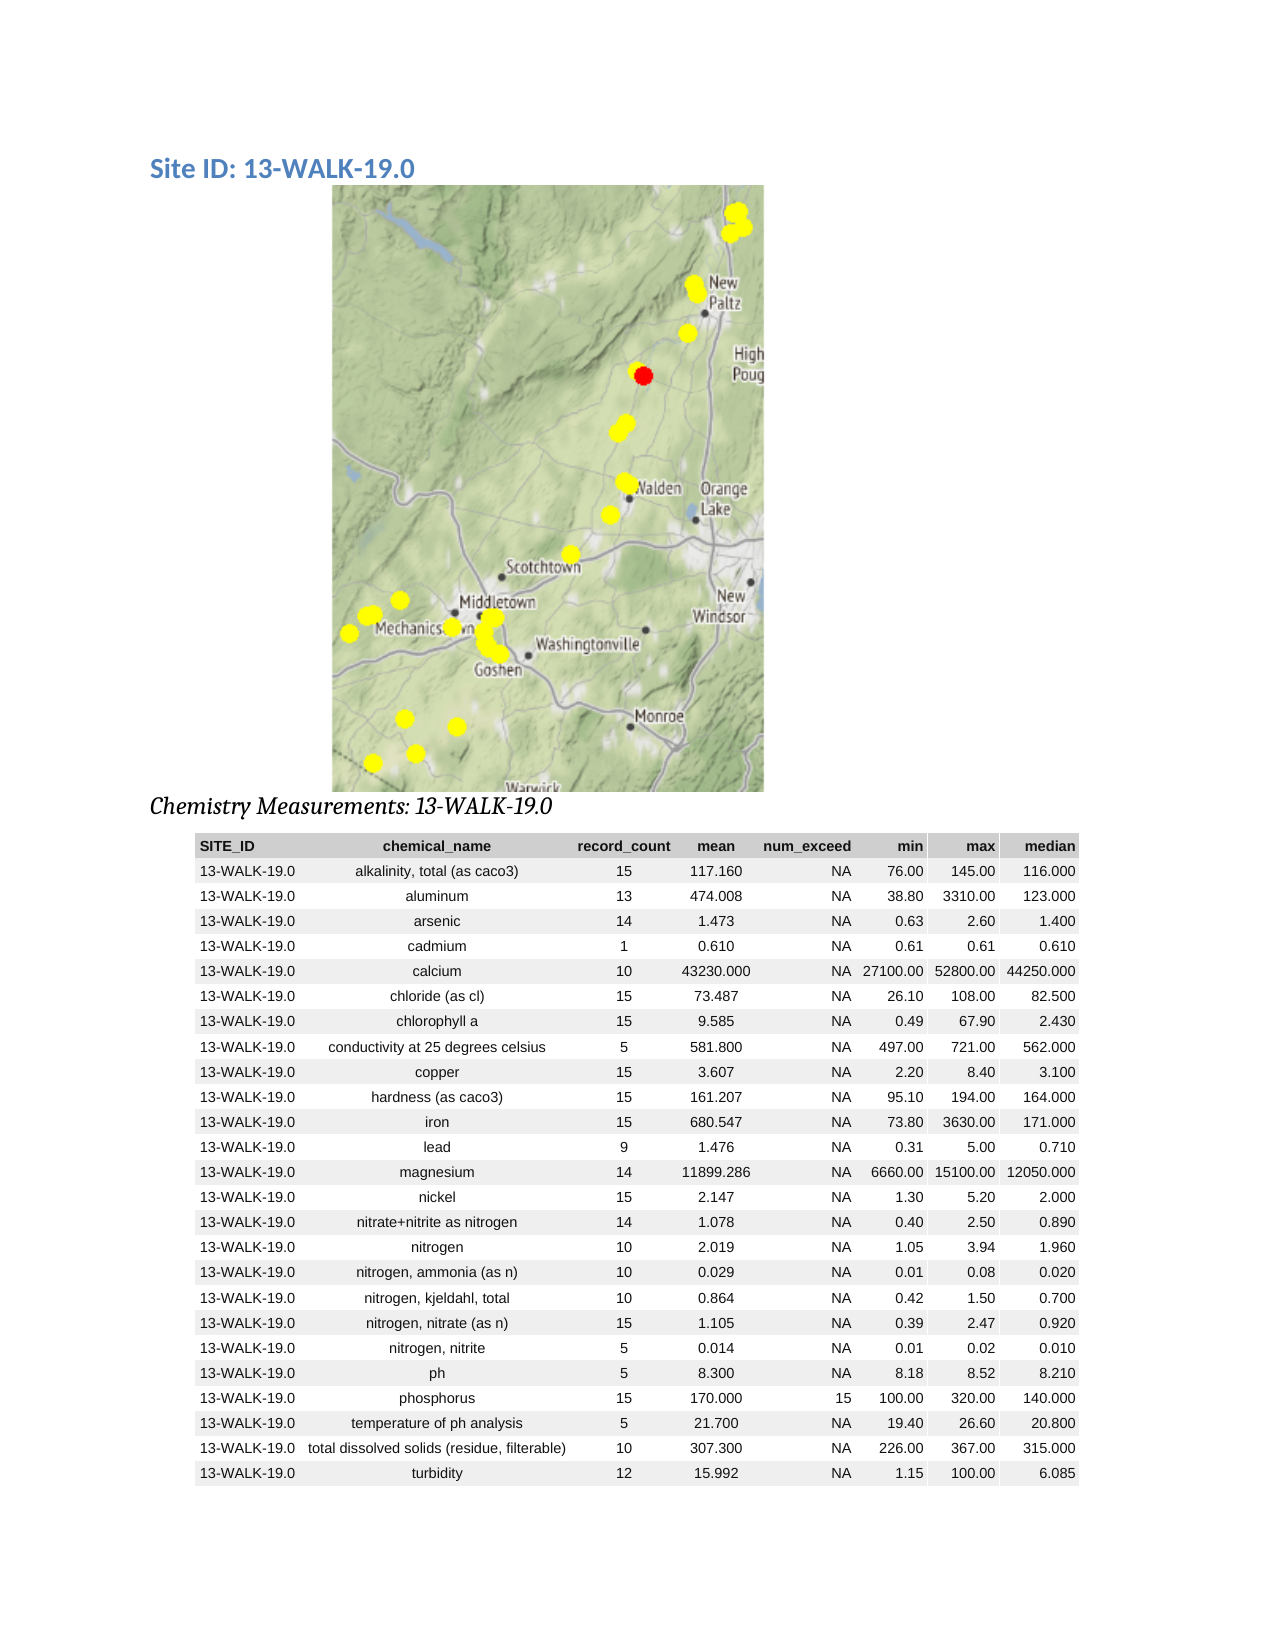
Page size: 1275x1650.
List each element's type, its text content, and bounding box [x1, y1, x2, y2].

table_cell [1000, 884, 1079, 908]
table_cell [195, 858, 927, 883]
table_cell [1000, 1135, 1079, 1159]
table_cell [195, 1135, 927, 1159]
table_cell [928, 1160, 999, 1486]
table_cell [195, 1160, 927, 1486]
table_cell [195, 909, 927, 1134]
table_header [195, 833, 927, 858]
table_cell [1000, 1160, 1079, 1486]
picture [168, 185, 927, 792]
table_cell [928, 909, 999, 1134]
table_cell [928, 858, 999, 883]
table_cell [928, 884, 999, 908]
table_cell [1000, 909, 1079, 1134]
text Chemistry Measurements: 13-WALK-19.0 [150, 792, 1125, 821]
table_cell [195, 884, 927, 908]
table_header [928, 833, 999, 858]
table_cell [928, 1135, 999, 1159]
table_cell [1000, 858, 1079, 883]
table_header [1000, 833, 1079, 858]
